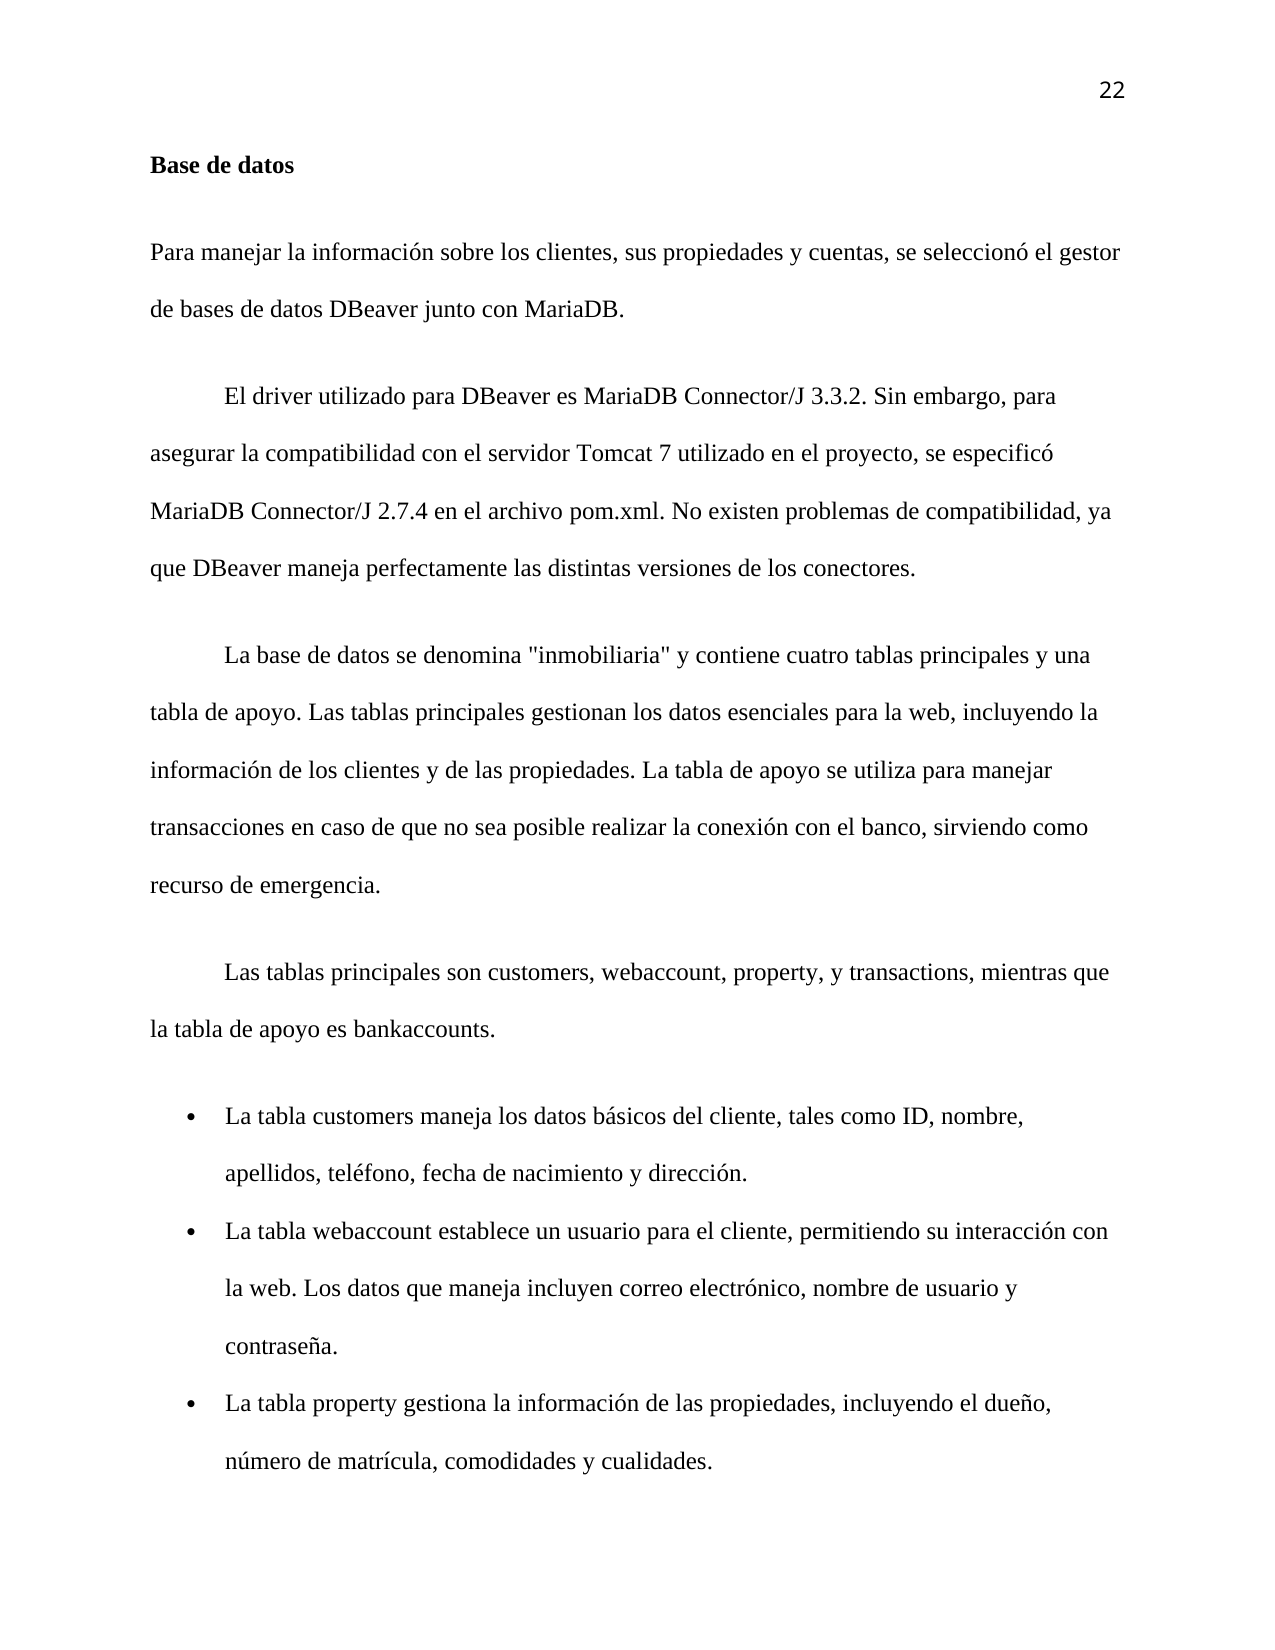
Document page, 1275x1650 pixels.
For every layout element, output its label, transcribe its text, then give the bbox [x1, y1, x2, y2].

subtitle Base de datos [150, 150, 1125, 179]
list La tabla customers maneja los datos básicos del cliente, tales como ID, nombre, apellidos, teléfono, fecha de nacimiento y dirección. [187, 1101, 1125, 1187]
text La base de datos se denomina "inmobiliaria" y contiene cuatro tablas principales y una tabla de apoyo. Las tablas principales gestionan los datos esenciales para la web, incluyendo la información de los clientes y de las propiedades. La tabla de apoyo se utiliza para manejar transacciones en caso de que no sea posible realizar la conexión con el banco, sirviendo como recurso de emergencia. [150, 640, 1125, 899]
list La tabla property gestiona la información de las propiedades, incluyendo el dueño, número de matrícula, comodidades y cualidades. [187, 1388, 1125, 1474]
text El driver utilizado para DBeaver es MariaDB Connector/J 3.3.2. Sin embargo, para asegurar la compatibilidad con el servidor Tomcat 7 utilizado en el proyecto, se especificó MariaDB Connector/J 2.7.4 en el archivo pom.xml. No existen problemas de compatibilidad, ya que DBeaver maneja perfectamente las distintas versiones de los conectores. [150, 381, 1125, 582]
text Para manejar la información sobre los clientes, sus propiedades y cuentas, se seleccionó el gestor de bases de datos DBeaver junto con MariaDB. [150, 237, 1125, 323]
text Las tablas principales son customers, webaccount, property, y transactions, mientras que la tabla de apoyo es bankaccounts. [150, 957, 1125, 1043]
list La tabla webaccount establece un usuario para el cliente, permitiendo su interacción con la web. Los datos que maneja incluyen correo electrónico, nombre de usuario y contraseña. [187, 1216, 1125, 1359]
